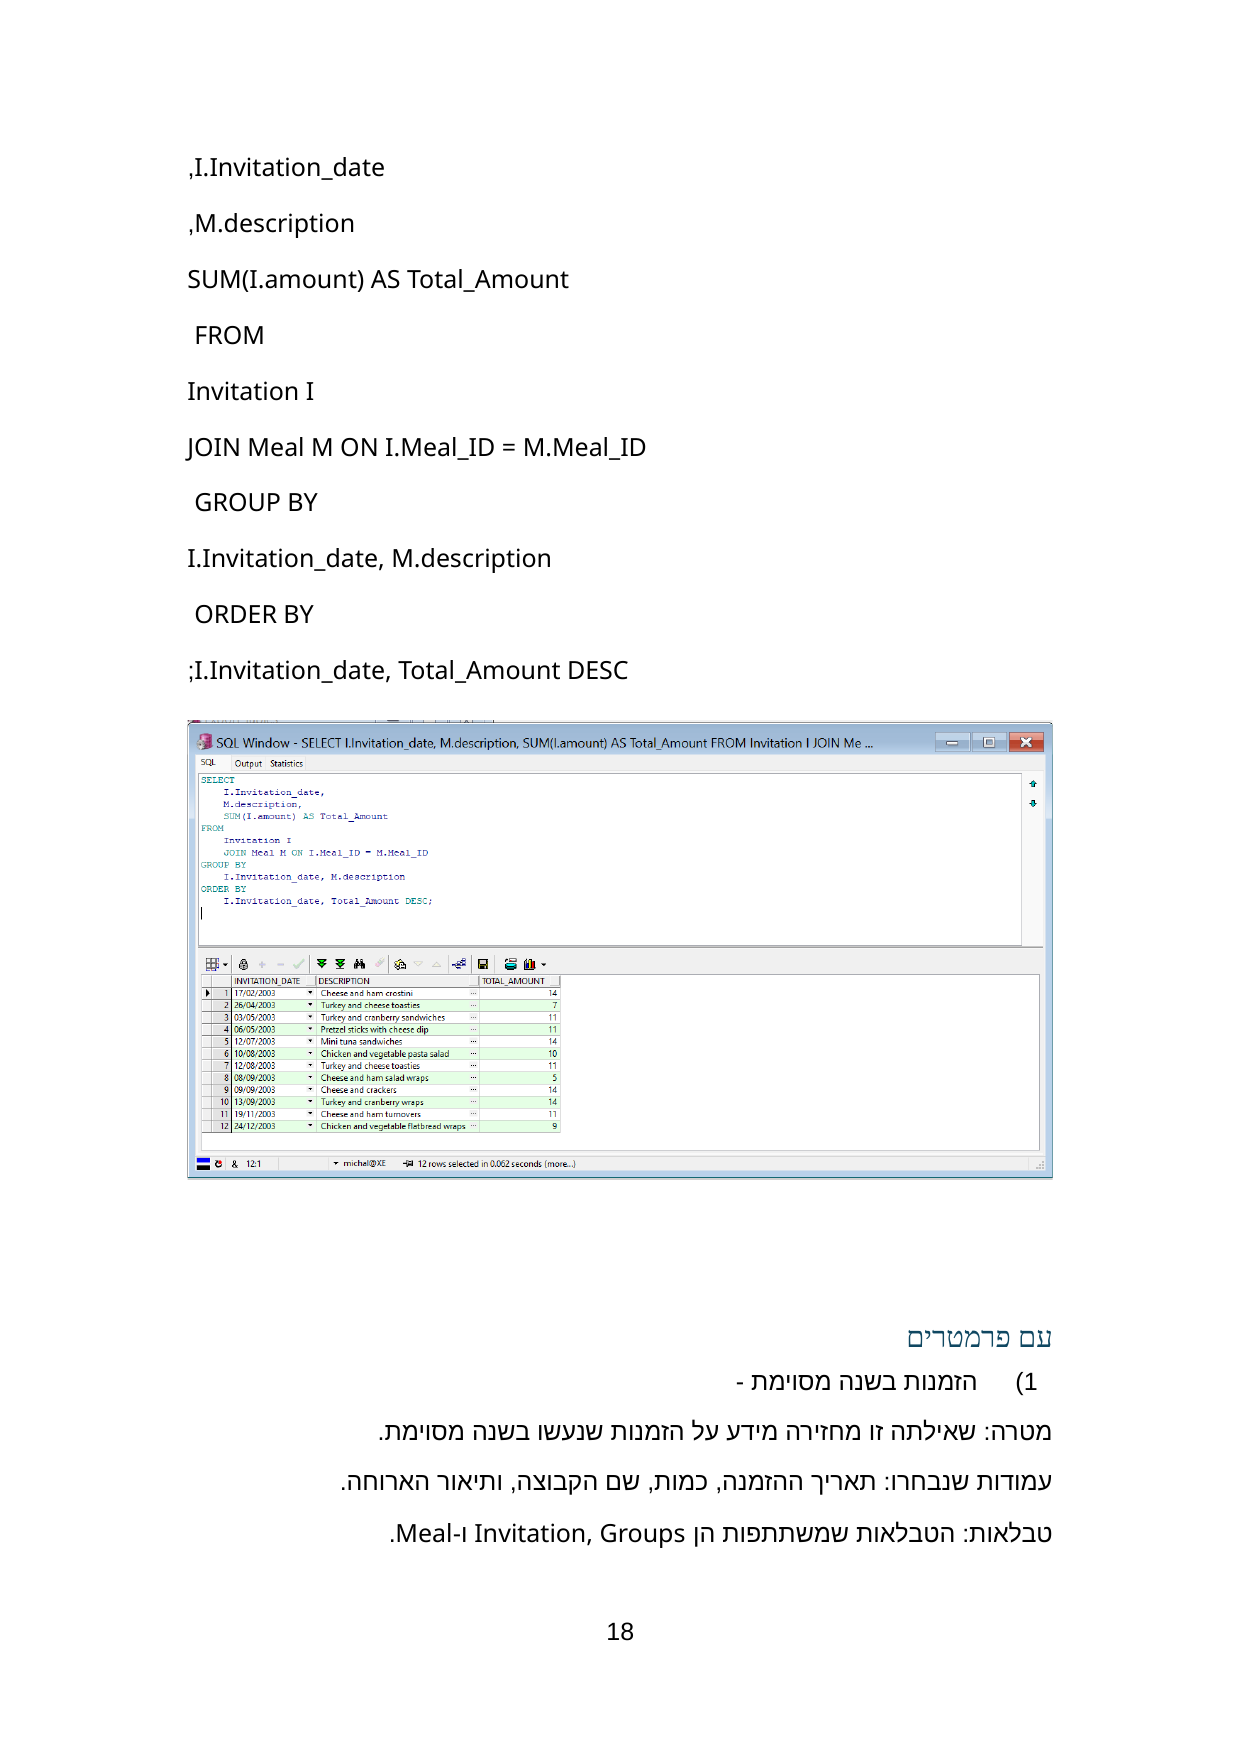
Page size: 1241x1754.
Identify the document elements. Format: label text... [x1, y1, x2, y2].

text SUM(I.amount) AS Total_Amount [187, 262, 1053, 296]
subtitle עם פרמטרים [187, 1320, 1053, 1354]
text I.Invitation_date, [187, 150, 1053, 184]
text GROUP BY [187, 485, 1053, 519]
text M.description, [187, 206, 1053, 240]
text טבלאות: הטבלאות שמשתתפות הן Invitation, Groups ו-Meal. [187, 1516, 1053, 1550]
text ORDER BY [187, 597, 1053, 631]
text עמודות שנבחרו: תאריך ההזמנה, כמות, שם הקבוצה, ותיאור הארוחה. [187, 1466, 1053, 1495]
text I.Invitation_date, M.description [187, 541, 1053, 575]
text I.Invitation_date, Total_Amount DESC; [187, 652, 1053, 687]
picture [187, 720, 1053, 1180]
text מטרה: שאילתה זו מחזירה מידע על הזמנות שנעשו בשנה מסוימת. [187, 1417, 1053, 1446]
text Invitation I [187, 373, 1053, 407]
text JOIN Meal M ON I.Meal_ID = M.Meal_ID [187, 429, 1053, 463]
text FROM [187, 317, 1053, 352]
list הזמנות בשנה מסוימת - [187, 1367, 1015, 1396]
